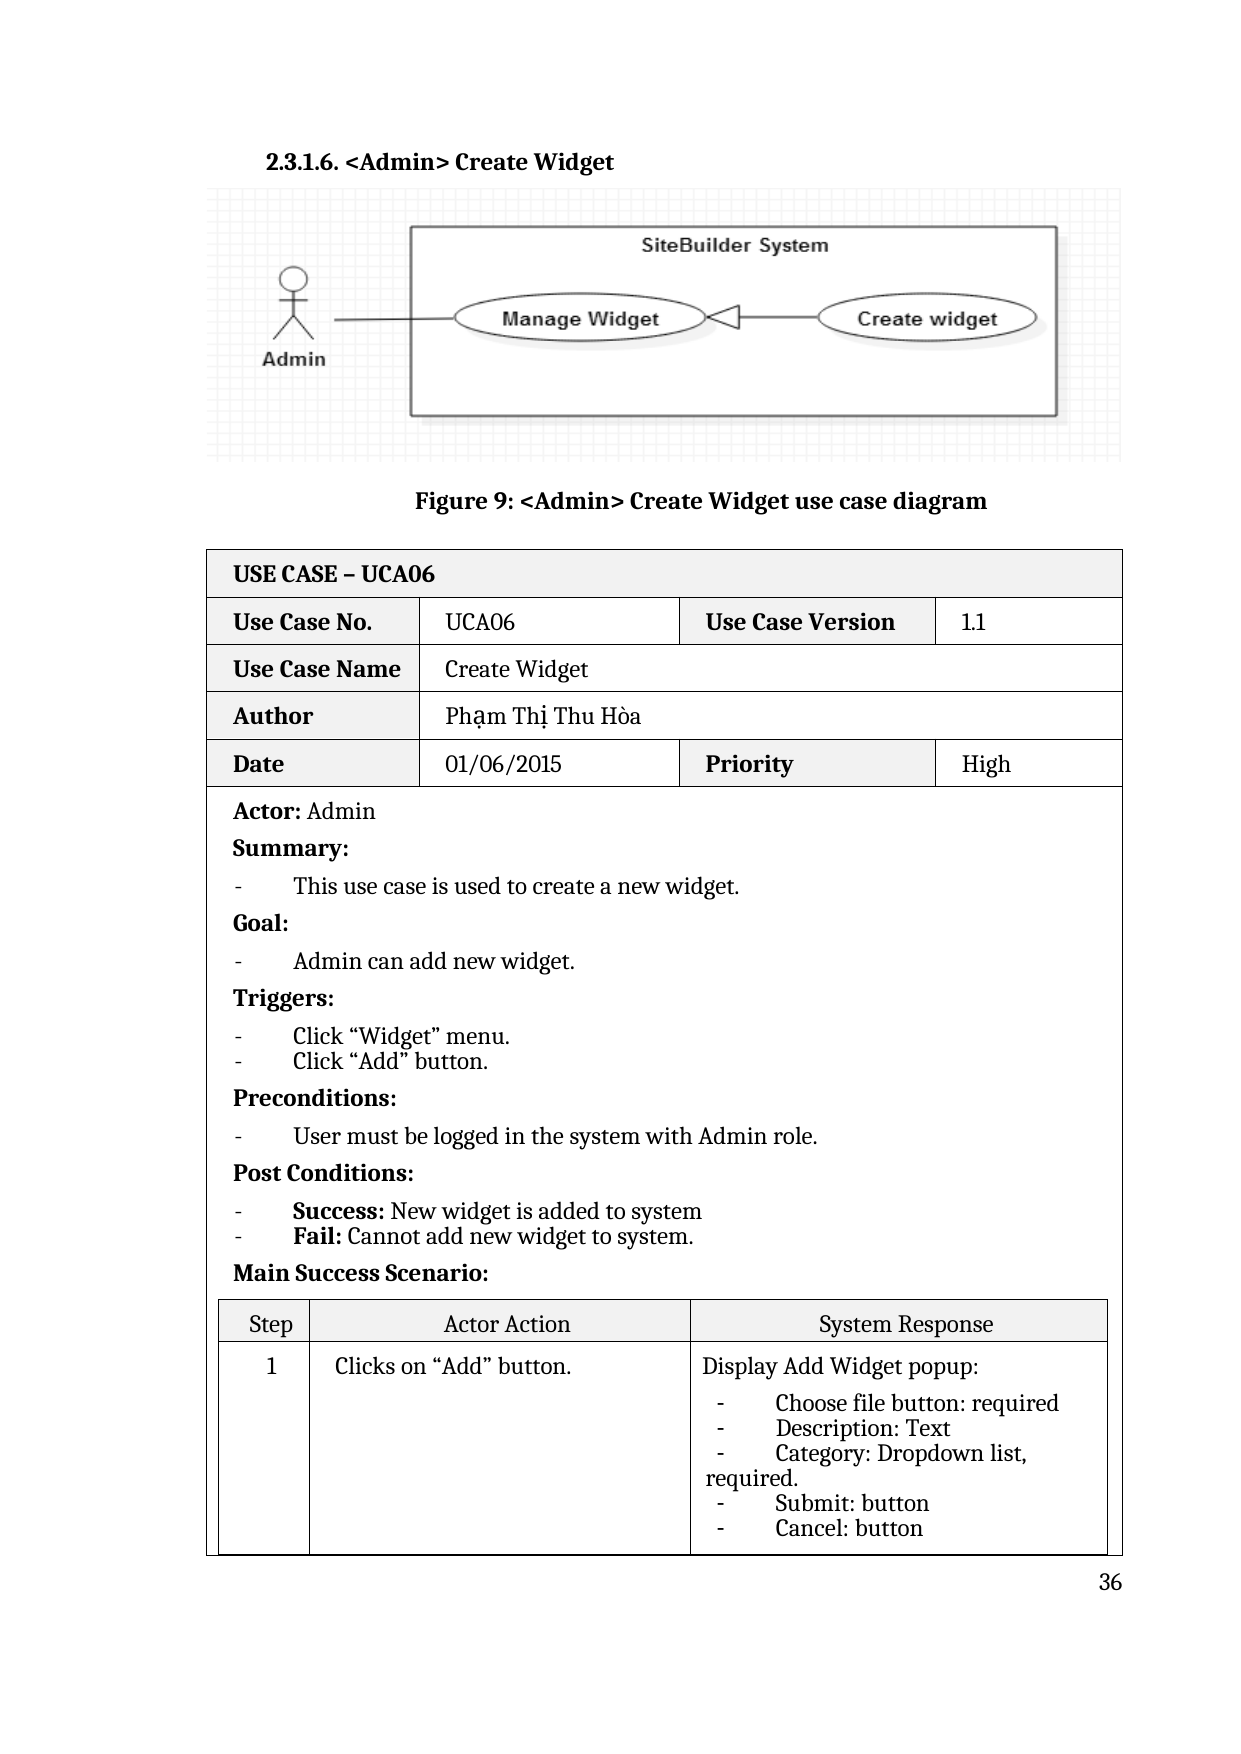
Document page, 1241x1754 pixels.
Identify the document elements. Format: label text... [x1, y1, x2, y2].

table_cell Use Case Name [207, 645, 419, 691]
table_cell UCA06 [420, 598, 679, 644]
table_cell Use Case Version [680, 598, 935, 644]
table_cell 01/06/2015 [420, 740, 679, 786]
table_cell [207, 787, 1122, 1555]
table_cell High [936, 740, 1122, 786]
table_cell 1.1 [936, 598, 1122, 644]
table_cell Author [207, 692, 419, 738]
table_cell Create Widget [420, 645, 1122, 691]
text Figure 9: <Admin> Create Widget use case diagram [281, 487, 1122, 516]
subtitle <Admin> Create Widget [266, 148, 1122, 176]
table_cell Priority [680, 740, 935, 786]
table_cell Date [207, 740, 419, 786]
table_cell Phạm Thị Thu Hòa [420, 692, 1122, 738]
picture [206, 188, 1121, 462]
table_cell Use Case No. [207, 598, 419, 644]
table_header USE CASE – UCA06 [207, 550, 1122, 597]
